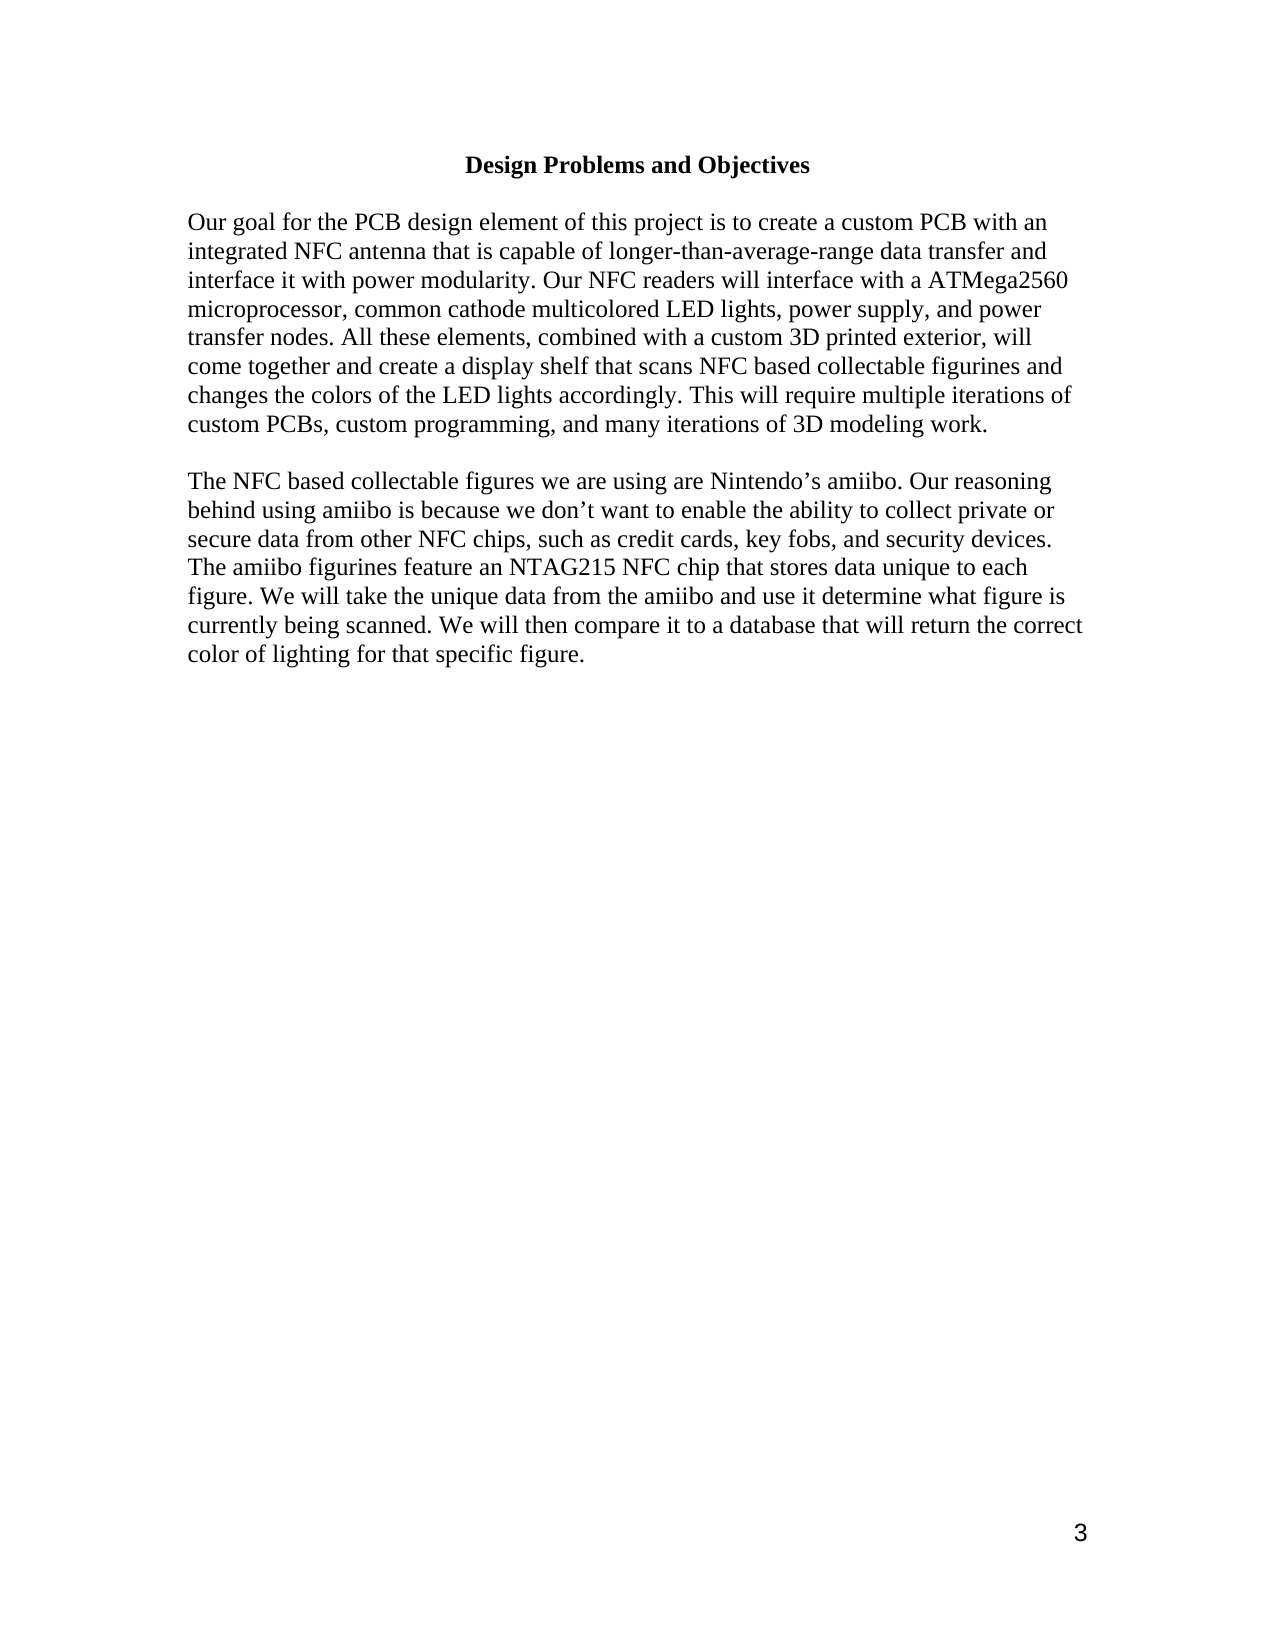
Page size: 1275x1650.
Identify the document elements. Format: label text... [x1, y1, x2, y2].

text The NFC based collectable figures we are using are Nintendo’s amiibo. Our reasoning behind using amiibo is because we don’t want to enable the ability to collect private or secure data from other NFC chips, such as credit cards, key fobs, and security devices. The amiibo figurines feature an NTAG215 NFC chip that stores data unique to each figure. We will take the unique data from the amiibo and use it determine what figure is currently being scanned. We will then compare it to a database that will return the correct color of lighting for that specific figure. [187, 466, 1087, 667]
text Our goal for the PCB design element of this project is to create a custom PCB with an integrated NFC antenna that is capable of longer-than-average-range data transfer and interface it with power modularity. Our NFC readers will interface with a ATMega2560 microprocessor, common cathode multicolored LED lights, power supply, and power transfer nodes. All these elements, combined with a custom 3D printed exterior, will come together and create a display shelf that scans NFC based collectable figurines and changes the colors of the LED lights accordingly. This will require multiple iterations of custom PCBs, custom programming, and many iterations of 3D modeling work. [187, 207, 1087, 437]
text Design Problems and Objectives [187, 150, 1087, 179]
